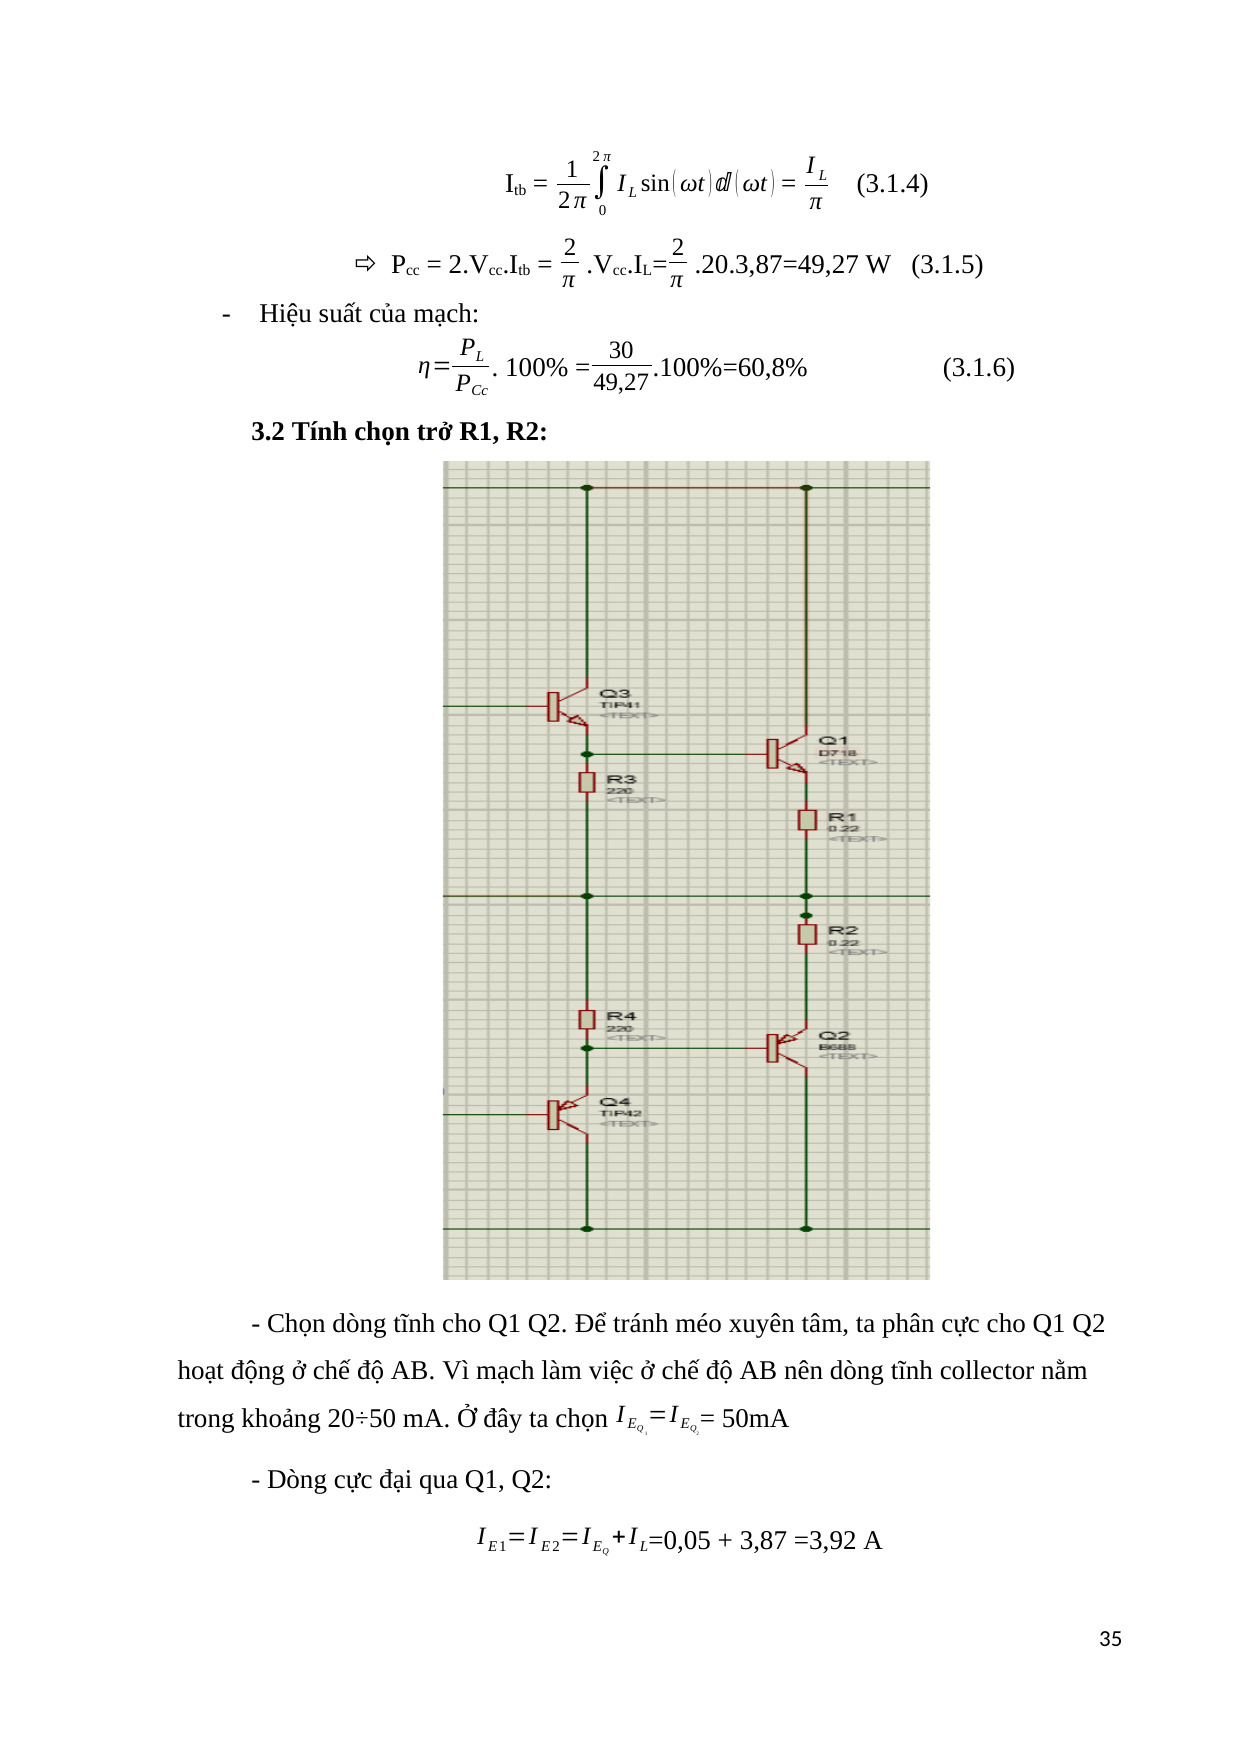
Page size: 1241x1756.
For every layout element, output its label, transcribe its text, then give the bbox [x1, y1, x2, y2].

picture [442, 461, 931, 1280]
list Pcc = 2.Vcc.Itb = .Vcc.IL= .20.3,87=49,27 W (3.1.5) [215, 234, 1122, 293]
list Hiệu suất của mạch: [222, 298, 1122, 329]
text - Chọn dòng tĩnh cho Q1 Q2. Để tránh méo xuyên tâm, ta phân cực cho Q1 Q2 hoạt động ở chế độ AB. Vì mạch làm việc ở chế độ AB nên dòng tĩnh collector nằm trong khoảng 2050 mA. Ở đây ta chọn = 50mA [177, 1307, 1122, 1436]
list . 100% =.100%=60,8% (3.1.6) [252, 333, 1122, 400]
text - Dòng cực đại qua Q1, Q2: [177, 1464, 1122, 1495]
list 3.2 Tính chọn trở R1, R2: [177, 415, 1122, 446]
list Itb = = (3.1.4) [252, 148, 1122, 218]
text =0,05 + 3,87 =3,92 A [177, 1523, 1122, 1556]
